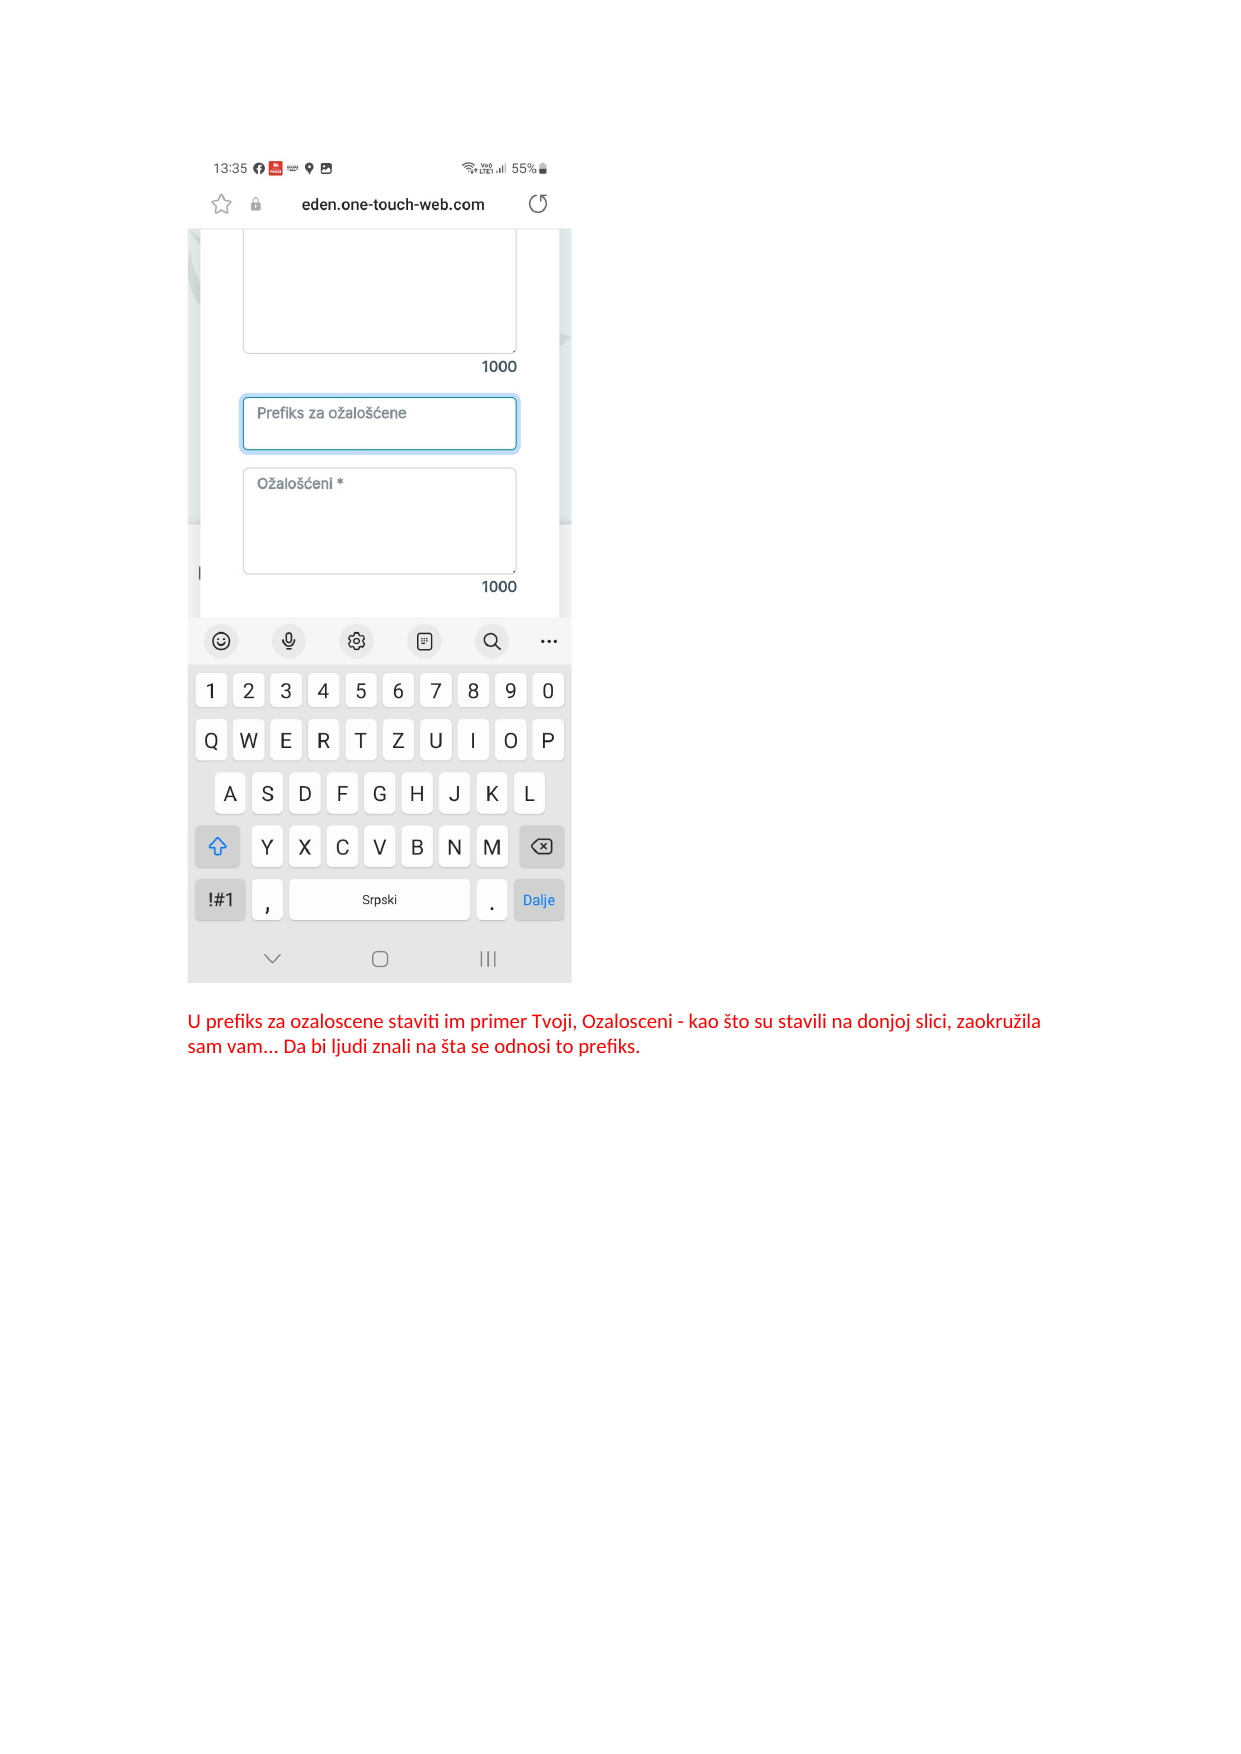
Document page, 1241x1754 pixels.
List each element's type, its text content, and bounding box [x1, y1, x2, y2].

text U prefiks za ozaloscene staviti im primer Tvoji, Ozalosceni - kao što su stavili na donjoj slici, zaokružila sam vam... Da bi ljudi znali na šta se odnosi to prefiks. [187, 1008, 1053, 1059]
picture [187, 150, 572, 983]
